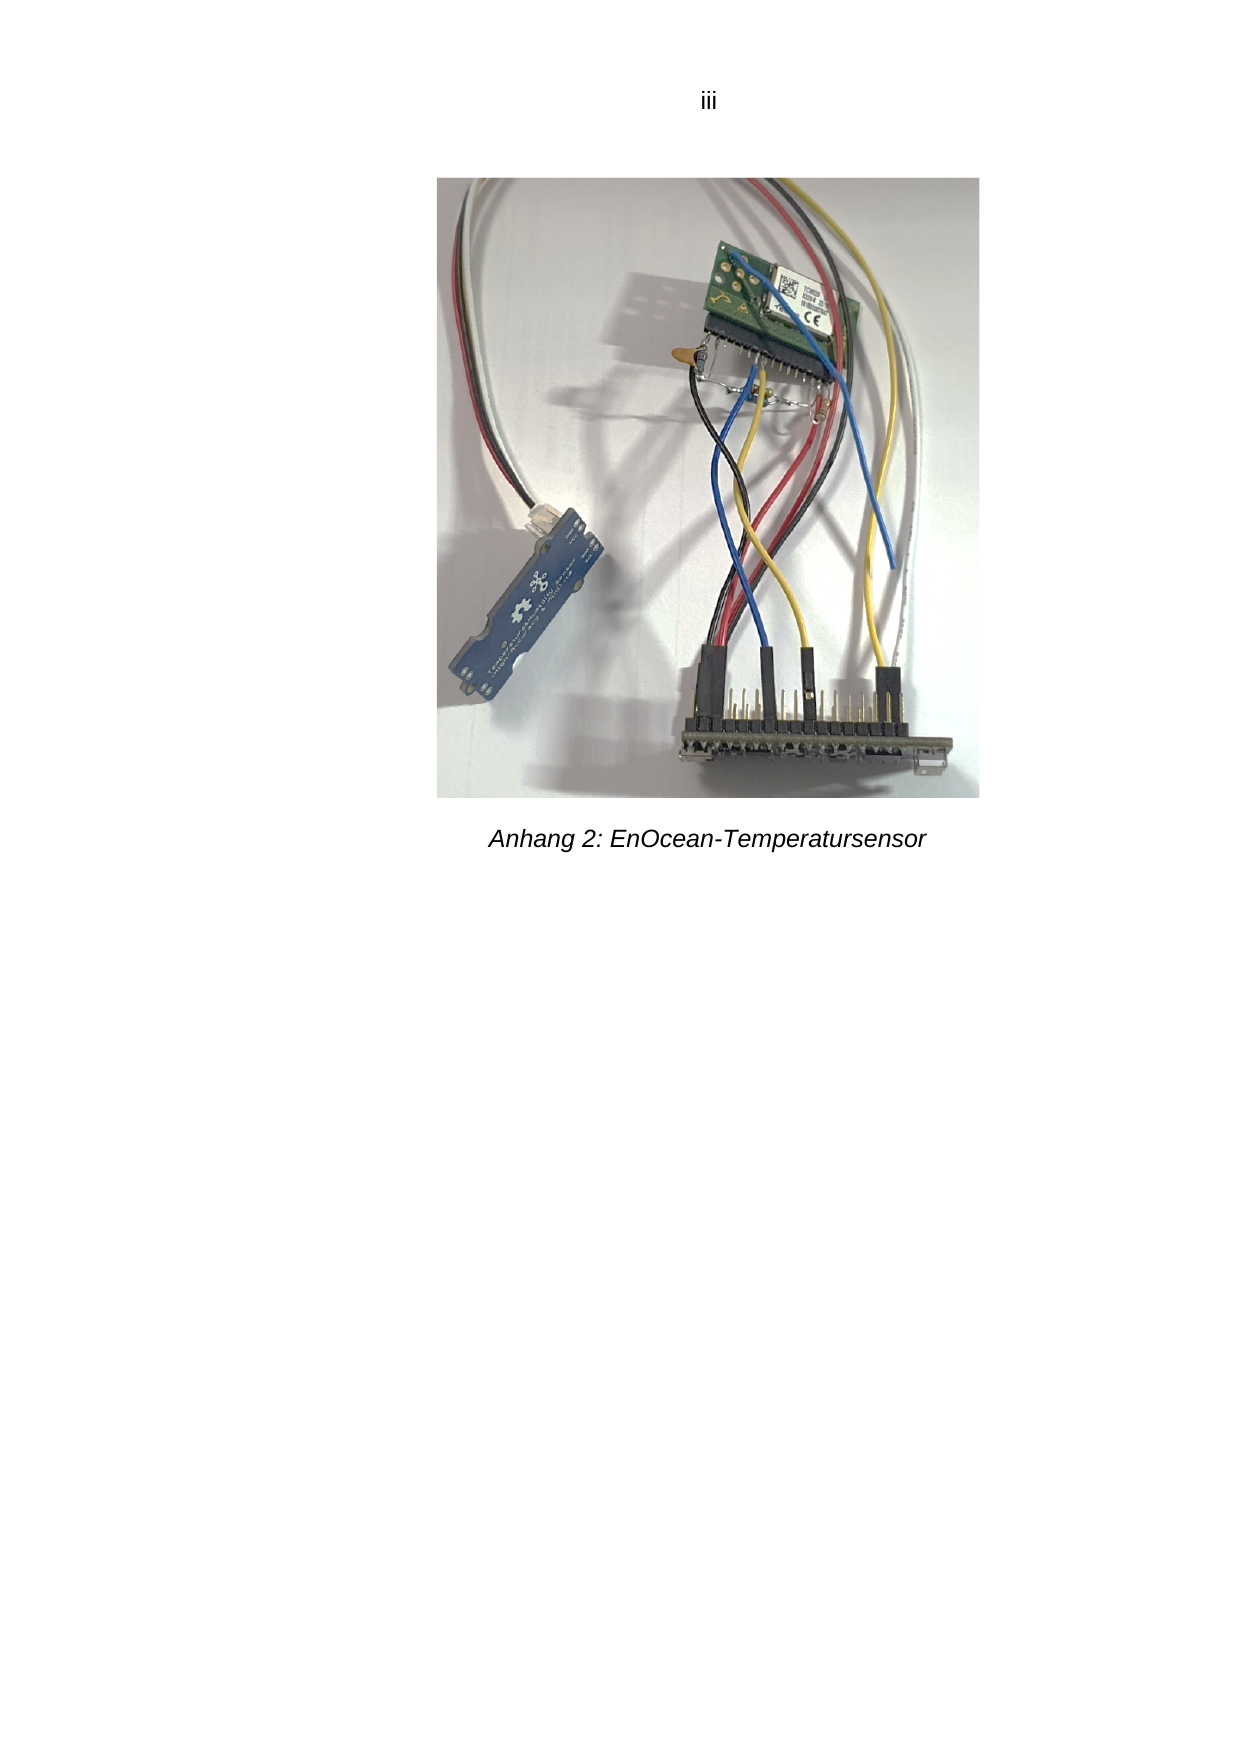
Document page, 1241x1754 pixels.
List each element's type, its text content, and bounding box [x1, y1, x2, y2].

picture [436, 178, 980, 798]
text Anhang 2: EnOcean-Temperatursensor [266, 824, 1152, 853]
